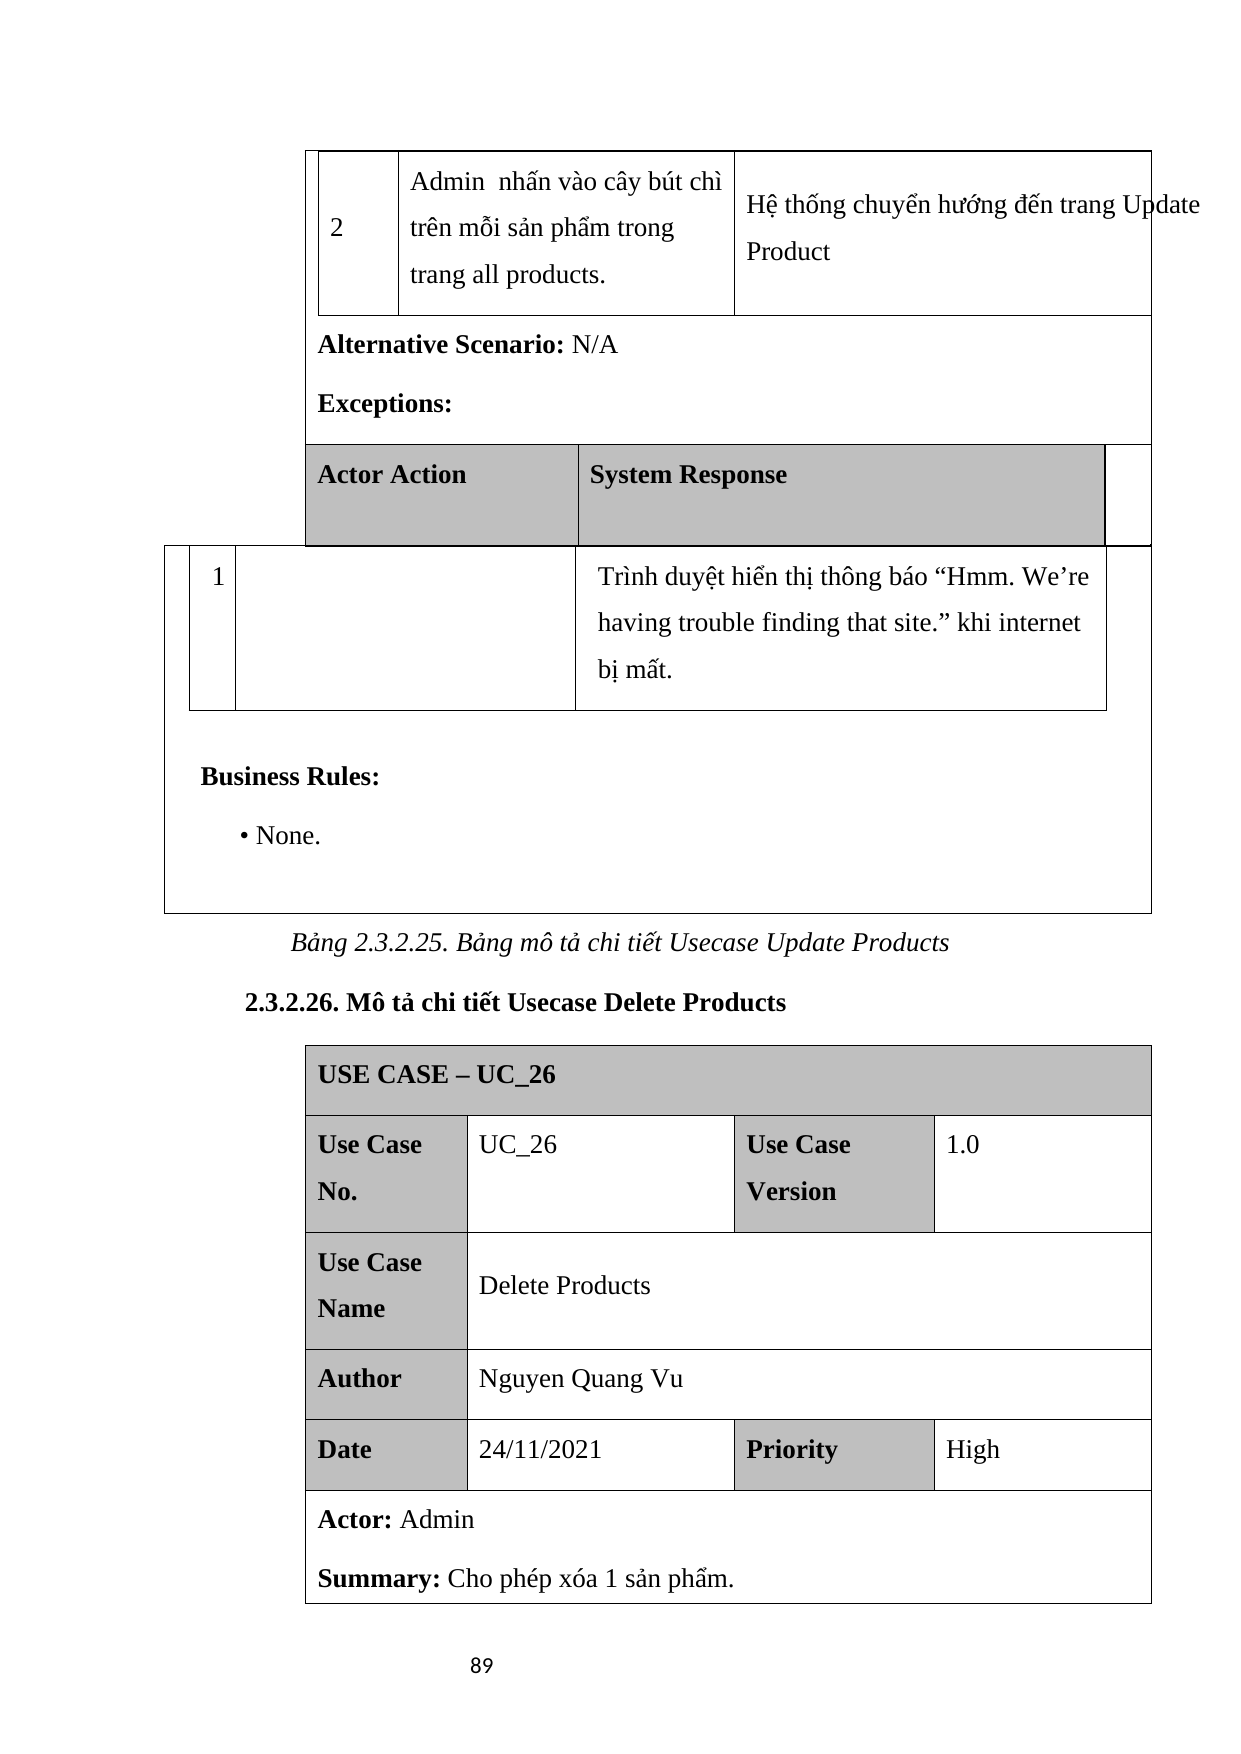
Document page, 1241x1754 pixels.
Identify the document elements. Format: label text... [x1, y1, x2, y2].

subtitle 2.3.2.26. Mô tả chi tiết Usecase Delete Products [187, 986, 1053, 1017]
table_cell Trình duyệt hiển thị thông báo “Hmm. We’re having trouble finding that site.” khi internet bị mất. [576, 547, 1106, 710]
table_cell [165, 546, 189, 913]
table_cell Use Case Version [735, 1116, 934, 1232]
table_cell Use Case No. [306, 1116, 467, 1232]
text Bảng 2.3.2.25. Bảng mô tả chi tiết Usecase Update Products [187, 926, 1053, 958]
table_cell [236, 546, 575, 710]
table_cell System Response [579, 445, 1104, 545]
table_cell Nguyen Quang Vu [468, 1350, 1151, 1419]
table_header USE CASE – UC_26 [306, 1046, 1151, 1115]
table_cell UC_26 [468, 1116, 734, 1232]
table_cell [1106, 547, 1151, 913]
table_cell [1106, 445, 1151, 545]
table_cell Business Rules: • None. [189, 711, 1106, 913]
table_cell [306, 1491, 1151, 1603]
table_cell Delete Products [468, 1233, 1151, 1349]
table_cell Actor Action [306, 445, 578, 545]
table_cell Author [306, 1350, 467, 1419]
table_cell 1.0 [935, 1116, 1151, 1232]
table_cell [306, 151, 1151, 444]
table_cell 24/11/2021 [468, 1420, 734, 1490]
table_cell 1 [190, 546, 235, 710]
table_cell Use Case Name [306, 1233, 467, 1349]
table_cell Date [306, 1420, 467, 1490]
table_cell High [935, 1420, 1151, 1490]
table_cell Priority [735, 1420, 934, 1490]
